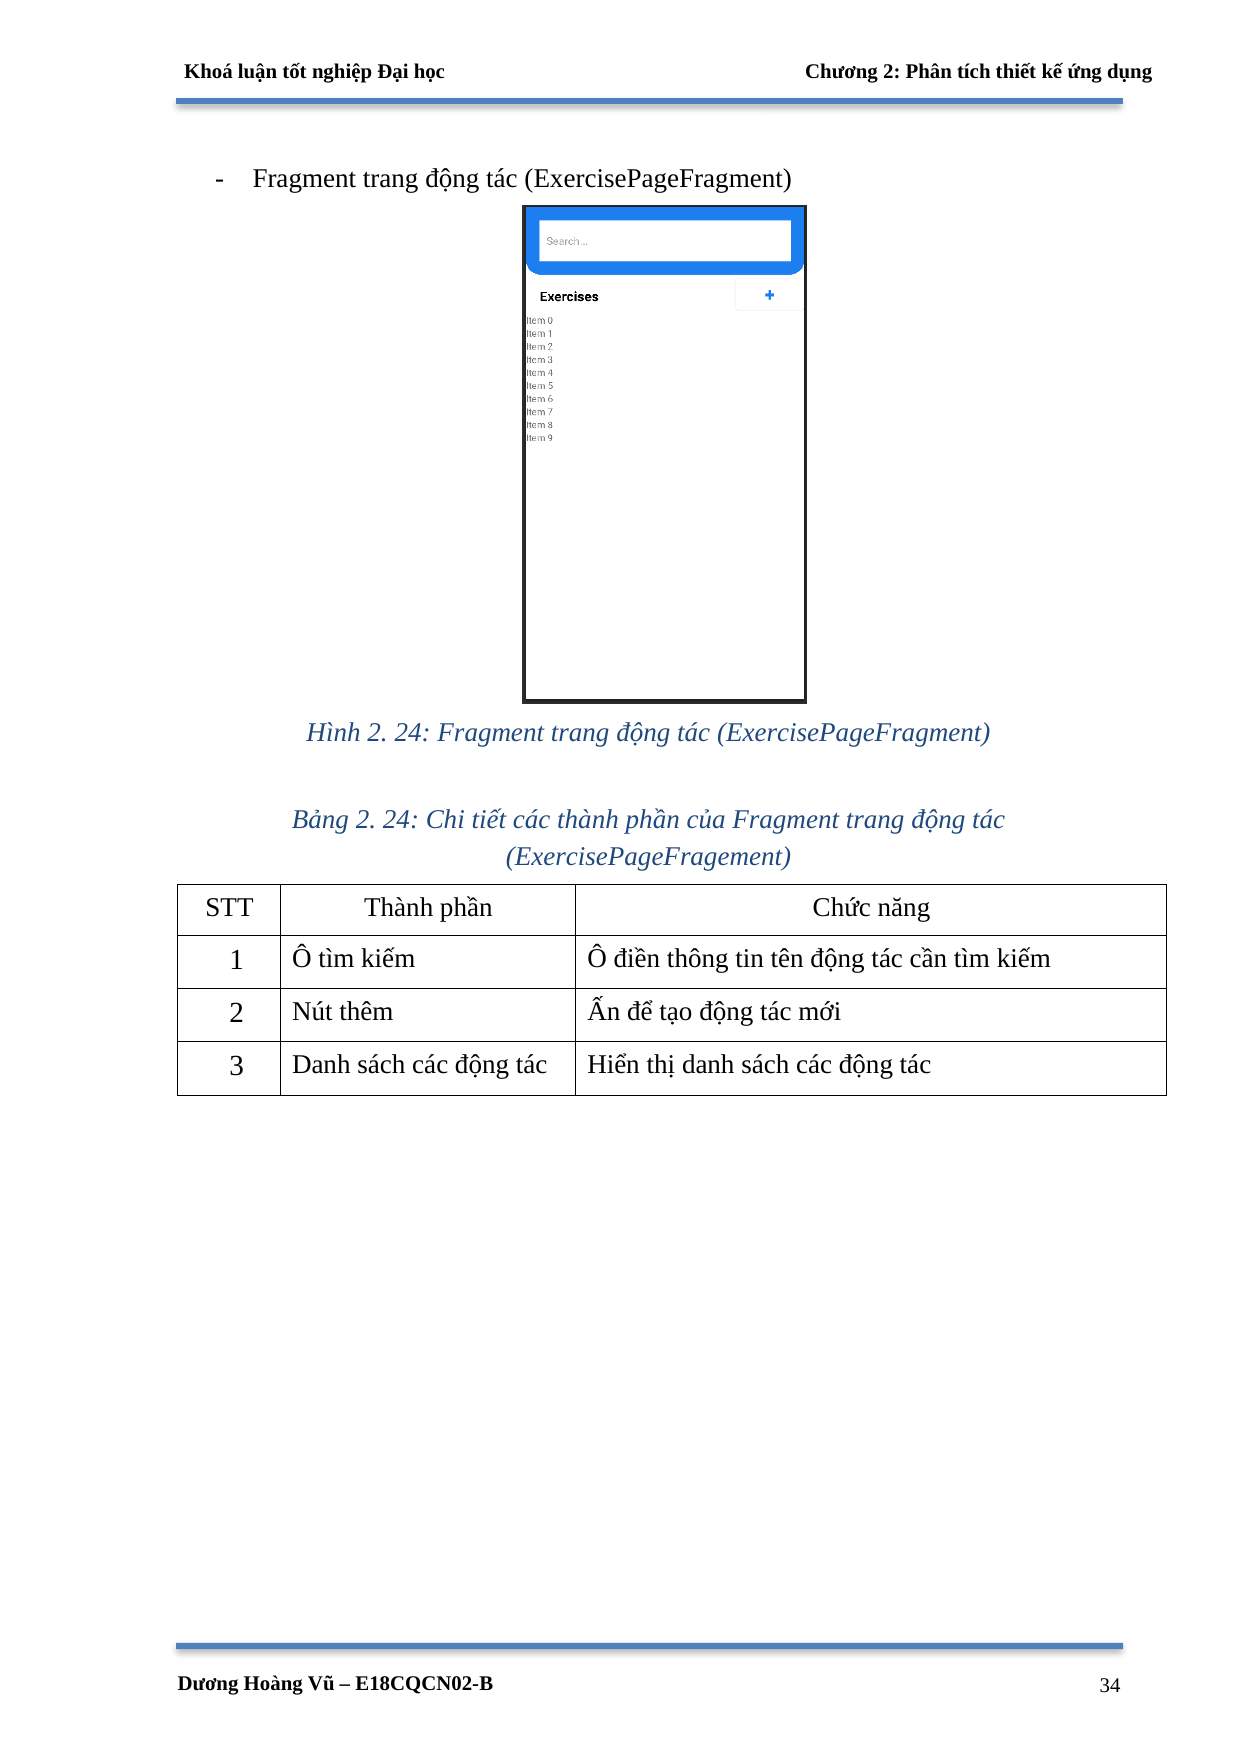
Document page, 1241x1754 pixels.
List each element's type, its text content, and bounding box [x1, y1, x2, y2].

table_header STT [178, 885, 280, 935]
table_cell Ấn để tạo động tác mới [576, 989, 1166, 1041]
text Hình 2. 24: Fragment trang động tác (ExercisePageFragment) [177, 716, 1122, 747]
table_cell Nút thêm [281, 989, 575, 1041]
list Fragment trang động tác (ExercisePageFragment) [215, 162, 1122, 193]
table_cell Ô tìm kiếm [281, 936, 575, 988]
table_cell Hiển thị danh sách các động tác [576, 1042, 1166, 1094]
table_cell Ô điền thông tin tên động tác cần tìm kiếm [576, 936, 1166, 988]
text Bảng 2. 24: Chi tiết các thành phần của Fragment trang động tác (ExercisePageFragement) [177, 803, 1122, 872]
table_header Thành phần [281, 885, 575, 935]
table_cell [178, 936, 280, 988]
table_cell [178, 989, 280, 1041]
table_cell Danh sách các động tác [281, 1042, 575, 1094]
table_cell [178, 1042, 280, 1094]
picture [522, 205, 807, 704]
table_header Chức năng [576, 885, 1166, 935]
